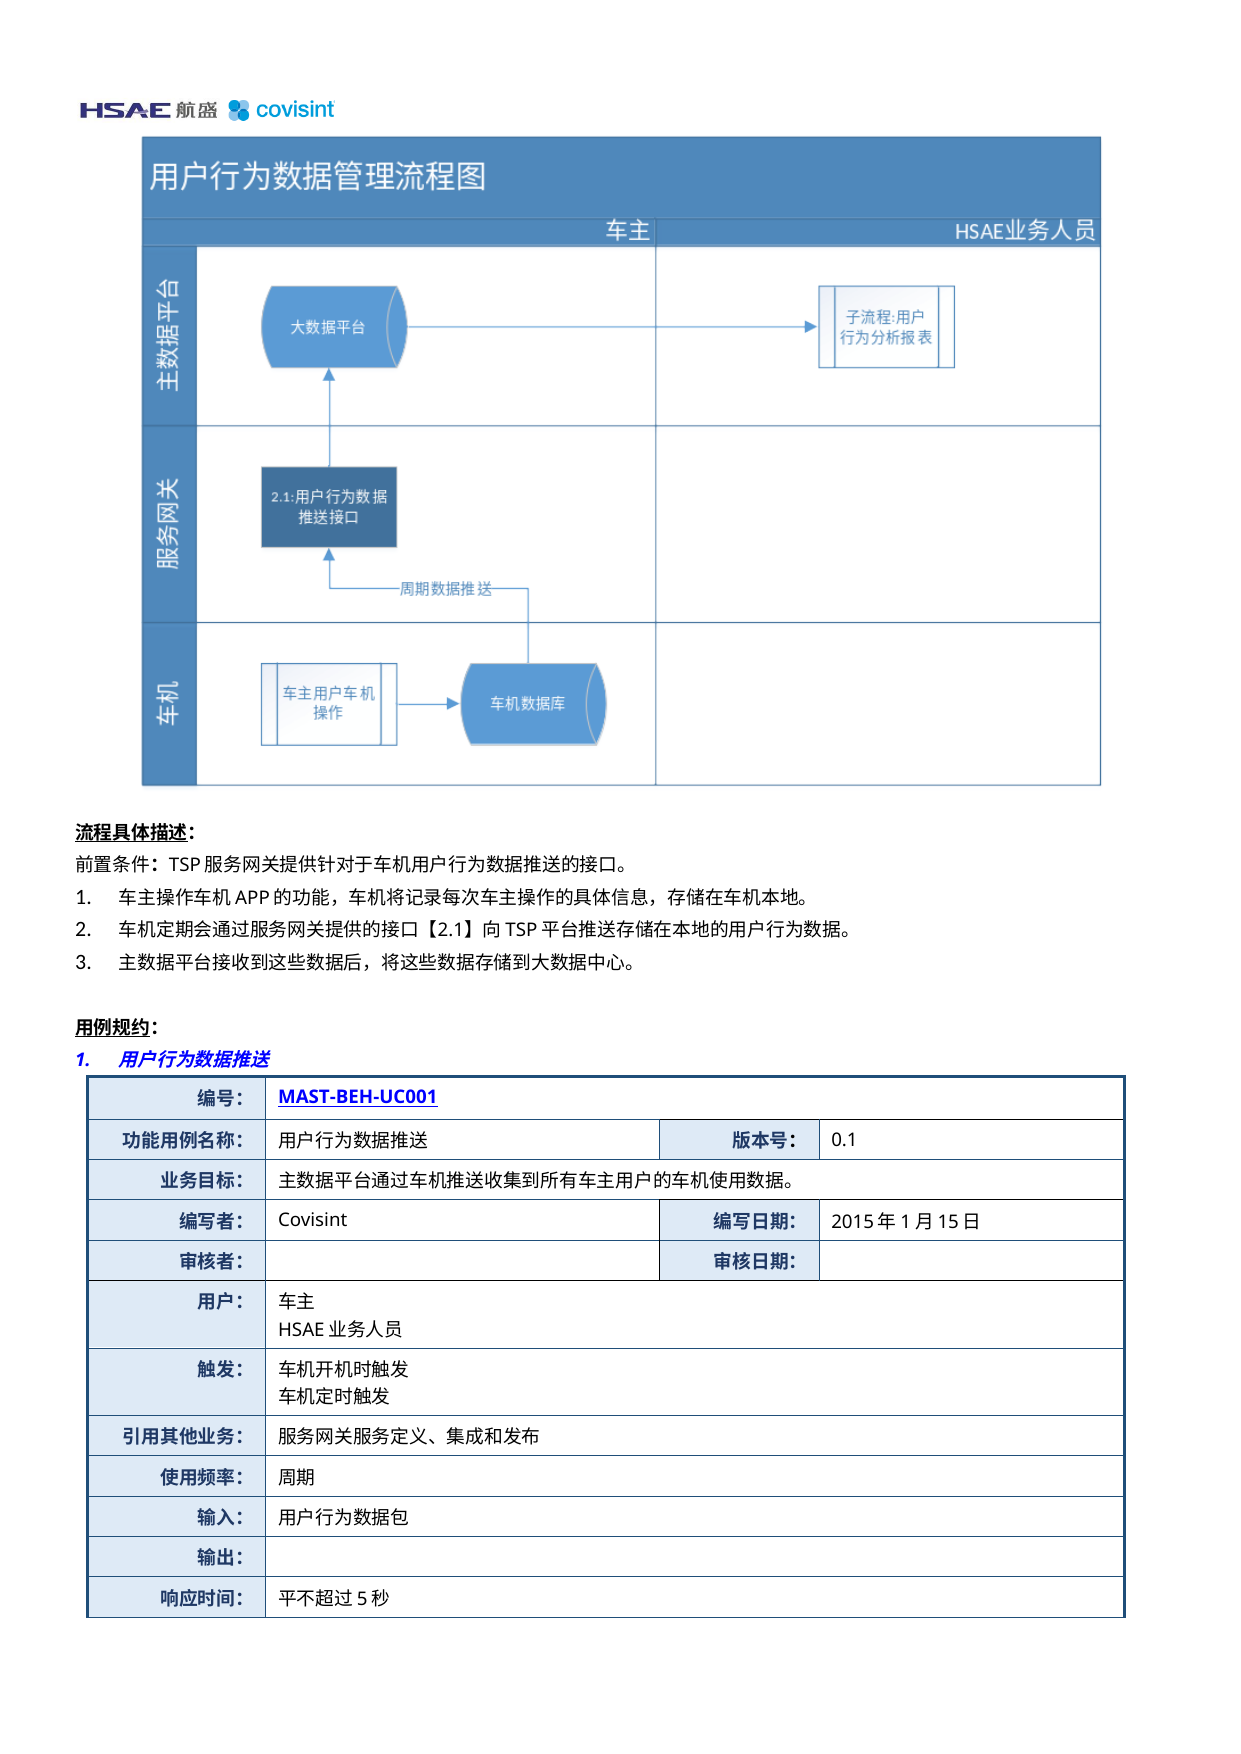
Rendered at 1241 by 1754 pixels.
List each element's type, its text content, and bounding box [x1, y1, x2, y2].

table_cell Covisint [266, 1200, 659, 1240]
table_cell 编写者： [89, 1200, 265, 1240]
text 前置条件：TSP服务网关提供针对于车机用户行为数据推送的接口。 [75, 847, 1165, 880]
table_header 编号： [89, 1078, 265, 1119]
picture [228, 88, 335, 132]
table_cell 业务目标： [89, 1160, 265, 1199]
table_cell 用户： [89, 1281, 265, 1347]
table_cell 输入： [89, 1497, 265, 1536]
table_cell 引用其他业务： [89, 1416, 265, 1455]
table_cell 2015年1月15日 [820, 1200, 1123, 1240]
table_cell 审核者： [89, 1241, 265, 1280]
table_cell 触发： [89, 1349, 265, 1415]
table_cell 0.1 [820, 1120, 1123, 1159]
list 用户行为数据推送 [75, 1042, 1165, 1075]
table_cell [266, 1241, 659, 1280]
list 车机定期会通过服务网关提供的接口【2.1】向TSP平台推送存储在本地的用户行为数据。 [75, 912, 1165, 945]
table_cell 车主 HSAE业务人员 [266, 1281, 1123, 1347]
table_cell [820, 1241, 1123, 1280]
picture [75, 89, 224, 132]
table_cell 使用频率： [89, 1456, 265, 1496]
table_cell 周期 [266, 1456, 1123, 1496]
table_cell 用户行为数据推送 [266, 1120, 659, 1159]
table_cell 车机开机时触发 车机定时触发 [266, 1349, 1123, 1415]
table_cell 平不超过5秒 [266, 1577, 1123, 1617]
table_cell 编写日期： [660, 1200, 819, 1240]
table_cell 服务网关服务定义、集成和发布 [266, 1416, 1123, 1455]
table_cell 版本号： [660, 1120, 819, 1159]
list 车主操作车机APP的功能，车机将记录每次车主操作的具体信息，存储在车机本地。 [75, 880, 1165, 912]
text 用例规约： [75, 1010, 1165, 1042]
table_header MAST-BEH-UC001 [266, 1078, 1123, 1119]
table_cell 输出： [89, 1537, 265, 1576]
table_cell 审核日期： [660, 1241, 819, 1280]
text 流程具体描述： [75, 815, 1165, 847]
table_cell 用户行为数据包 [266, 1497, 1123, 1536]
list 主数据平台接收到这些数据后，将这些数据存储到大数据中心。 [75, 945, 1165, 977]
table_cell 功能用例名称： [89, 1120, 265, 1159]
table_cell [266, 1537, 1123, 1576]
table_cell 响应时间： [89, 1577, 265, 1617]
table_cell 主数据平台通过车机推送收集到所有车主用户的车机使用数据。 [266, 1160, 1123, 1199]
